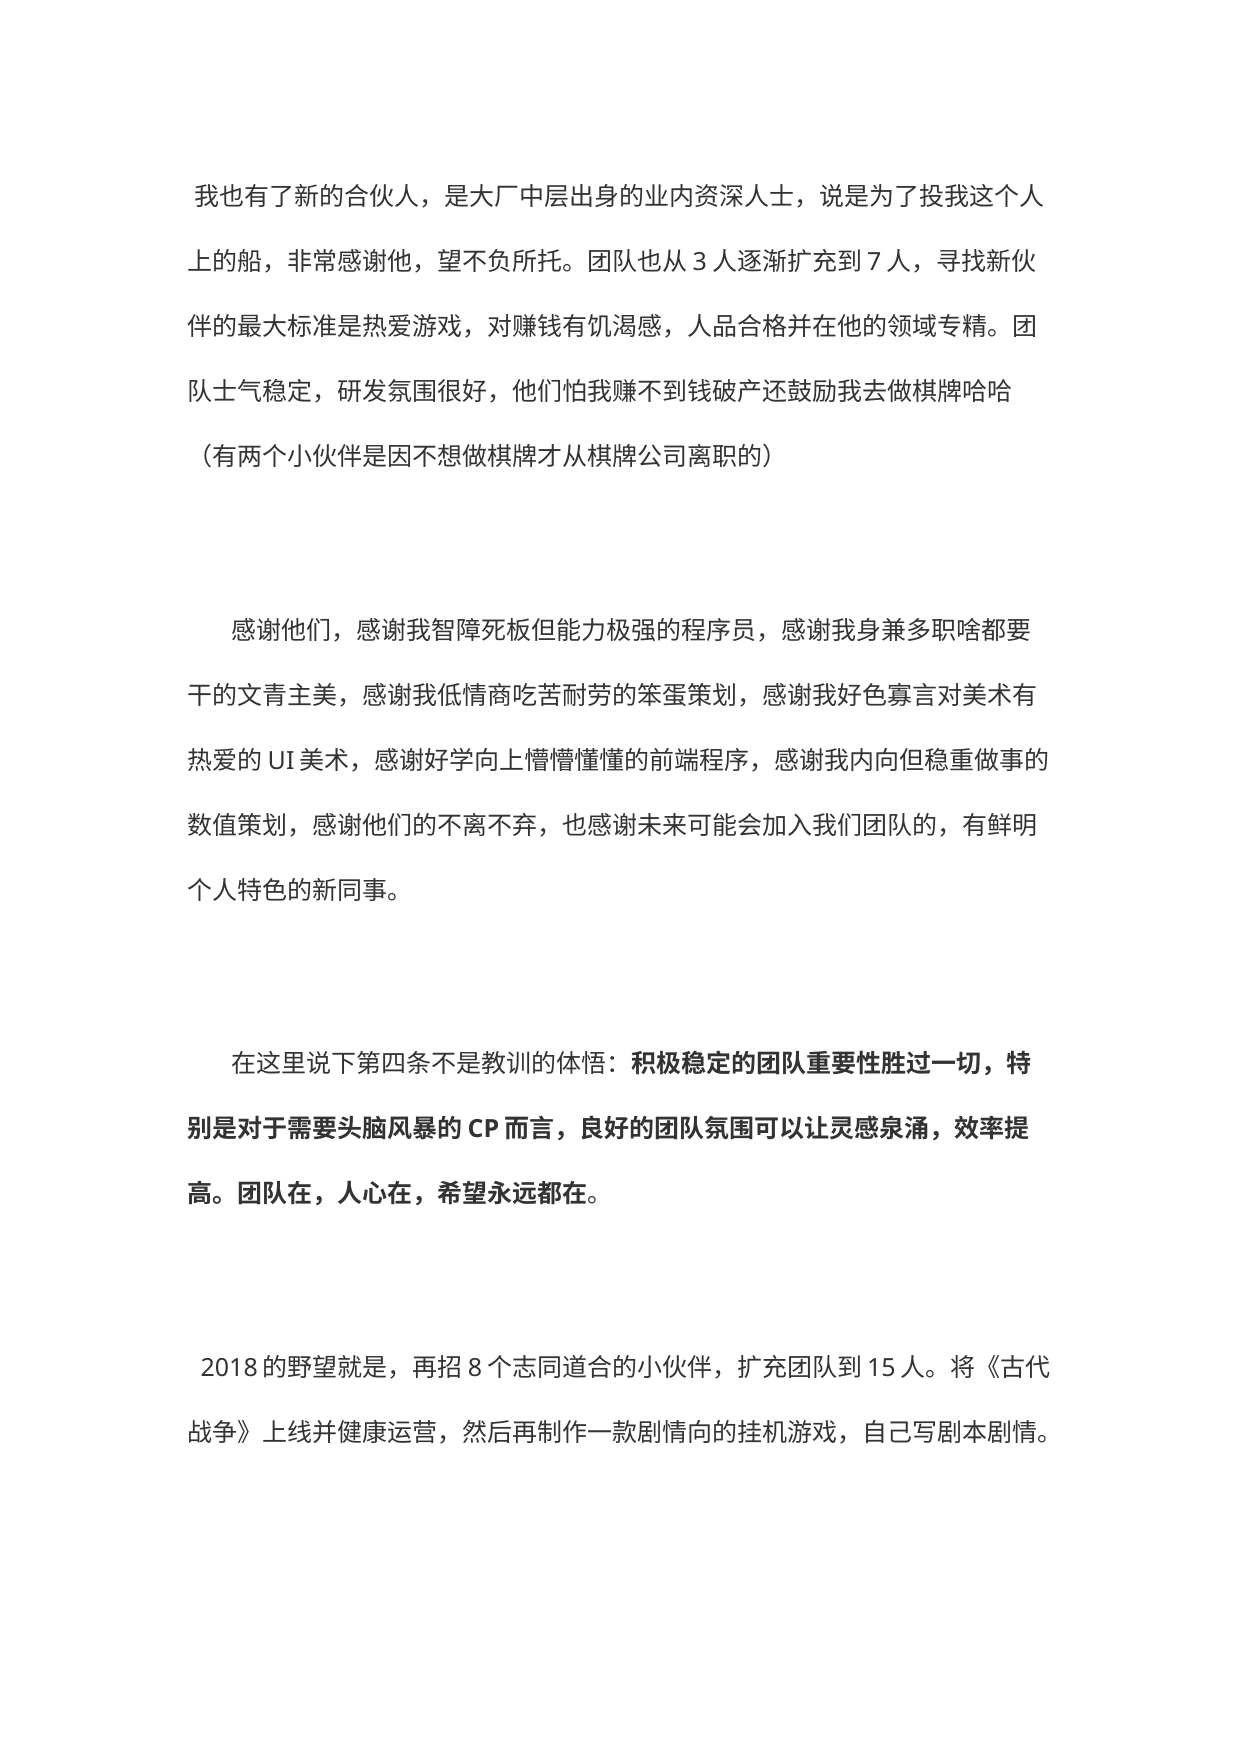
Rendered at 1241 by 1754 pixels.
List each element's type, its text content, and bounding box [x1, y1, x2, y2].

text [187, 1333, 1053, 1463]
text 在这里说下第四条不是教训的体悟：积极稳定的团队重要性胜过一切，特别是对于需要头脑风暴的CP而言，良好的团队氛围可以让灵感泉涌，效率提高。团队在，人心在，希望永远都在。 [187, 1029, 1053, 1224]
text 我也有了新的合伙人，是大厂中层出身的业内资深人士，说是为了投我这个人上的船，非常感谢他，望不负所托。团队也从3人逐渐扩充到7人，寻找新伙伴的最大标准是热爱游戏，对赚钱有饥渴感，人品合格并在他的领域专精。团队士气稳定，研发氛围很好，他们怕我赚不到钱破产还鼓励我去做棋牌哈哈（有两个小伙伴是因不想做棋牌才从棋牌公司离职的） [187, 162, 1053, 487]
text 感谢他们，感谢我智障死板但能力极强的程序员，感谢我身兼多职啥都要干的文青主美，感谢我低情商吃苦耐劳的笨蛋策划，感谢我好色寡言对美术有热爱的UI美术，感谢好学向上懵懵懂懂的前端程序，感谢我内向但稳重做事的数值策划，感谢他们的不离不弃，也感谢未来可能会加入我们团队的，有鲜明个人特色的新同事。 [187, 596, 1053, 921]
